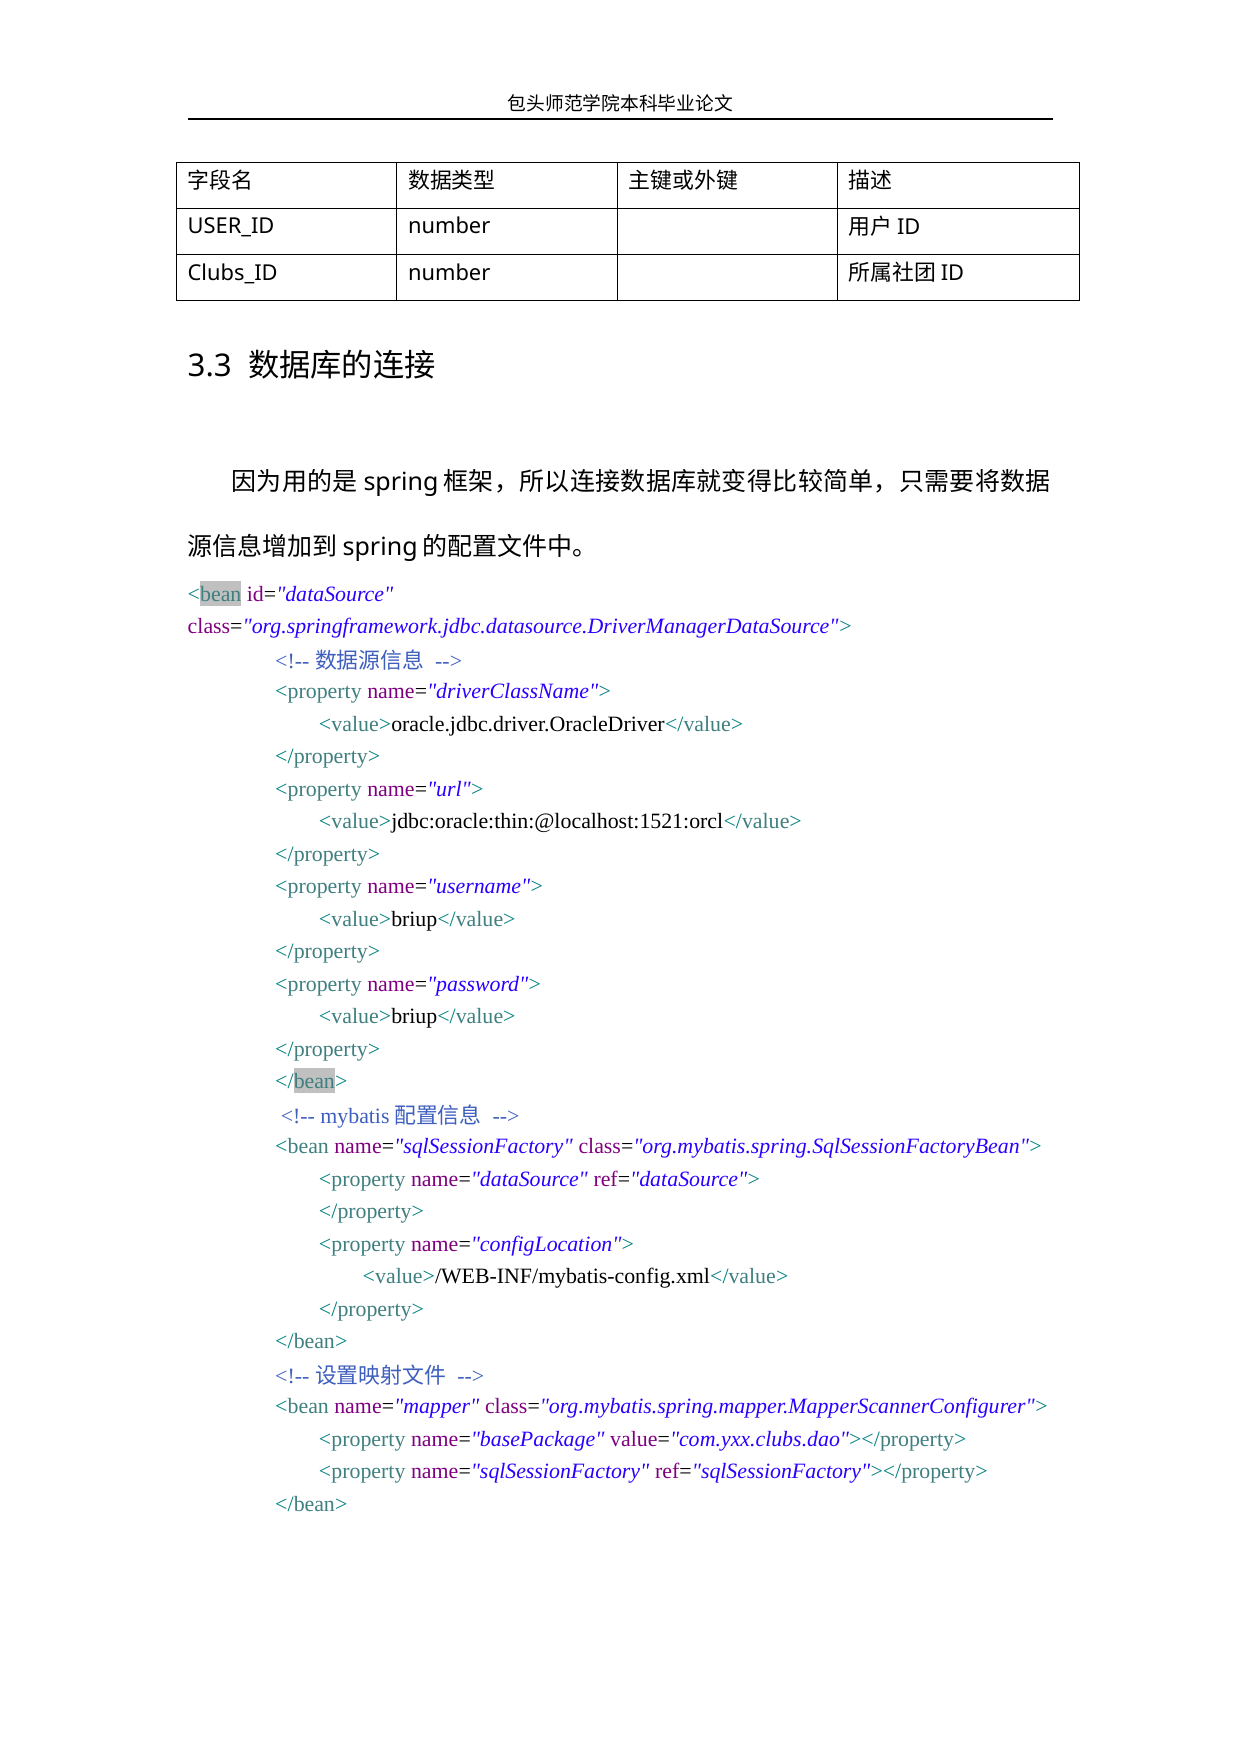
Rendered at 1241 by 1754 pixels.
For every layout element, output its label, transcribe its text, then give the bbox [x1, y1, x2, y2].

text </bean> [187, 1487, 1053, 1520]
table_header 数据类型 [397, 163, 617, 208]
table_cell number [397, 255, 617, 300]
text </bean> [187, 1065, 1053, 1097]
text <property name="password"> [187, 967, 1053, 1000]
text </property> [187, 1195, 1053, 1227]
table_cell USER_ID [177, 209, 396, 254]
table_cell 用户ID [838, 209, 1079, 254]
text <value>/WEB-INF/mybatis-config.xml</value> [187, 1260, 1053, 1292]
table_cell [618, 255, 837, 300]
text <value>briup</value> [187, 1000, 1053, 1032]
table_cell number [397, 209, 617, 254]
table_cell 所属社团ID [838, 255, 1079, 300]
text <value>oracle.jdbc.driver.OracleDriver</value> [187, 707, 1053, 740]
text <!-- mybatis配置信息 --> [231, 1097, 1053, 1130]
text <value>briup</value> [187, 902, 1053, 935]
text <property name="username"> [187, 870, 1053, 902]
text </property> [187, 935, 1053, 967]
text 因为用的是spring框架，所以连接数据库就变得比较简单，只需要将数据源信息增加到spring的配置文件中。 [187, 447, 1053, 577]
subtitle 3.3 数据库的连接 [187, 330, 1053, 395]
text <bean name="sqlSessionFactory" class="org.mybatis.spring.SqlSessionFactoryBean"> [187, 1130, 1053, 1162]
text <property name="driverClassName"> [187, 675, 1053, 707]
text <!-- 数据源信息 --> [231, 642, 1053, 675]
text <!-- 设置映射文件 --> [231, 1357, 1053, 1390]
text <property name="dataSource" ref="dataSource"> [187, 1162, 1053, 1195]
table_cell Clubs_ID [177, 255, 396, 300]
text </property> [187, 740, 1053, 772]
table_header 描述 [838, 163, 1079, 208]
text <property name="sqlSessionFactory" ref="sqlSessionFactory"></property> [187, 1455, 1053, 1487]
text <bean id="dataSource" class="org.springframework.jdbc.datasource.DriverManagerDataSource"> [187, 577, 1053, 642]
text <property name="configLocation"> [187, 1227, 1053, 1260]
text </property> [187, 1032, 1053, 1065]
text </bean> [187, 1325, 1053, 1357]
text <property name="url"> [187, 772, 1053, 805]
text <value>jdbc:oracle:thin:@localhost:1521:orcl</value> [187, 805, 1053, 837]
table_header 主键或外键 [618, 163, 837, 208]
text </property> [187, 1292, 1053, 1325]
text <property name="basePackage" value="com.yxx.clubs.dao"></property> [187, 1422, 1053, 1455]
text <bean name="mapper" class="org.mybatis.spring.mapper.MapperScannerConfigurer"> [187, 1390, 1053, 1422]
table_cell [618, 209, 837, 254]
table_header 字段名 [177, 163, 396, 208]
text </property> [187, 837, 1053, 870]
